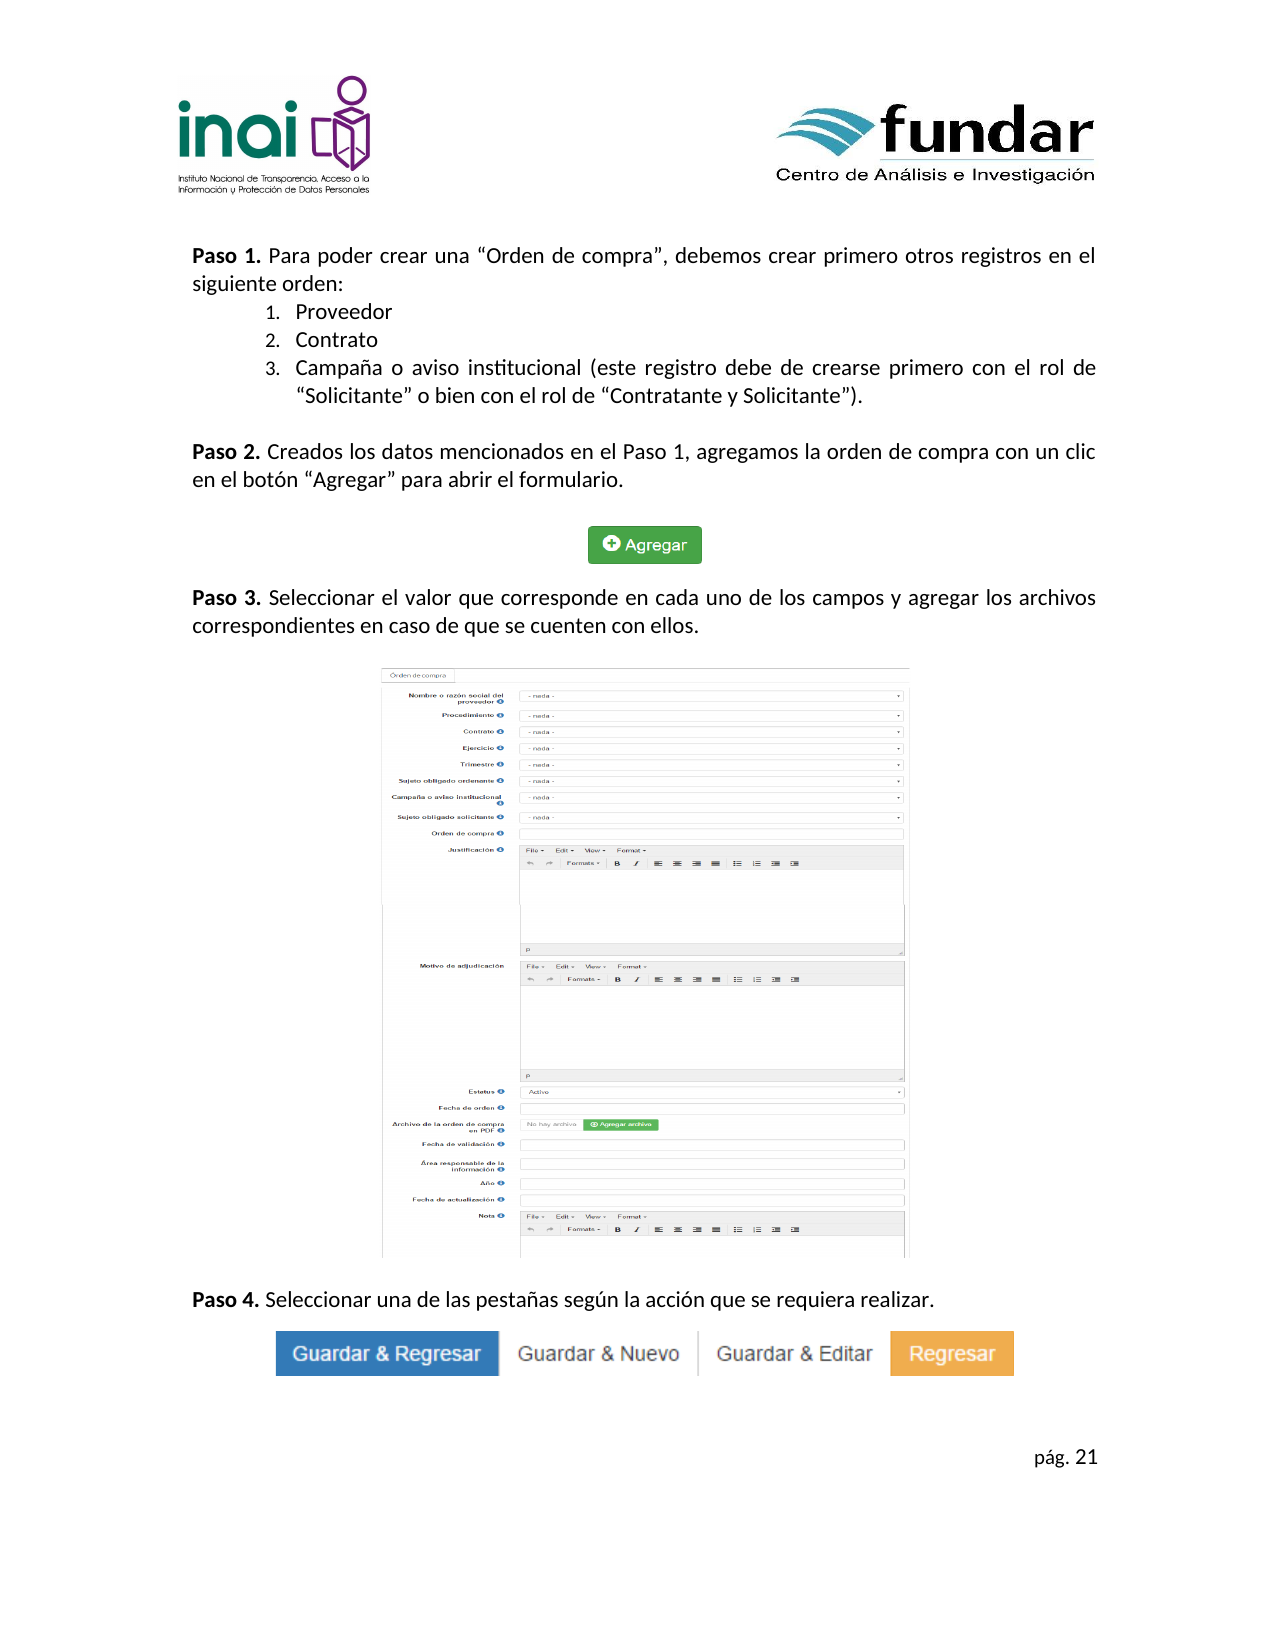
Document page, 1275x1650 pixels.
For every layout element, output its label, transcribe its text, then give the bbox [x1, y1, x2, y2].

list Contrato [265, 325, 1098, 353]
picture [275, 1331, 1014, 1376]
list Campaña o aviso institucional (este registro debe de crearse primero con el rol de “Solicitante” o bien con el rol de “Contratante y Solicitante”). [265, 353, 1098, 409]
text Paso 2. Creados los datos mencionados en el Paso 1, agregamos la orden de compra con un clic en el botón “Agregar” para abrir el formulario. [192, 437, 1098, 493]
picture [177, 75, 371, 195]
picture [379, 667, 911, 1258]
picture [773, 100, 1099, 186]
text Paso 1. Para poder crear una “Orden de compra”, debemos crear primero otros registros en el siguiente orden: [192, 241, 1098, 297]
text Paso 3. Seleccionar el valor que corresponde en cada uno de los campos y agregar los archivos correspondientes en caso de que se cuenten con ellos. [192, 583, 1098, 639]
picture [584, 521, 706, 567]
list Proveedor [265, 297, 1098, 325]
text Paso 4. Seleccionar una de las pestañas según la acción que se requiera realizar. [192, 1285, 1098, 1313]
